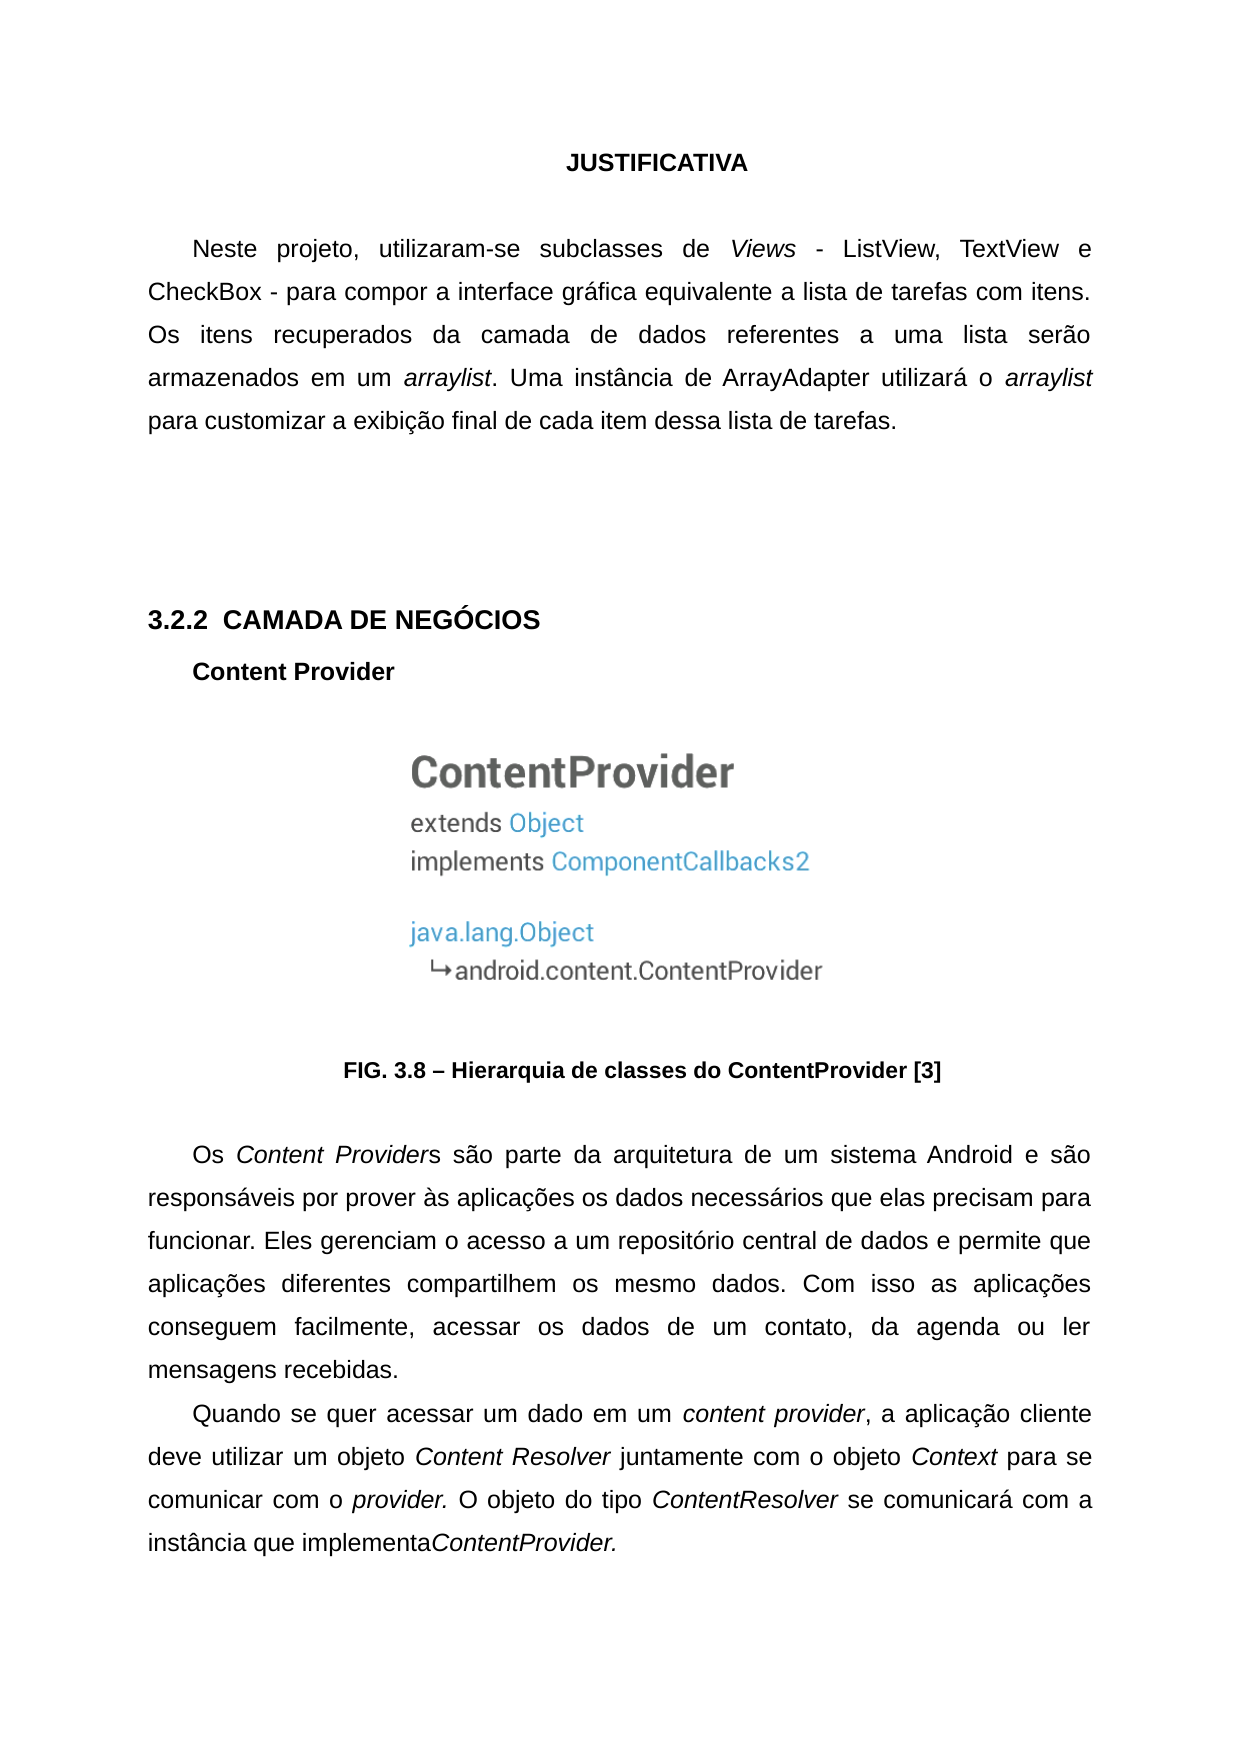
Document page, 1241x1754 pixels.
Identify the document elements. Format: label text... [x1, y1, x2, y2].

subtitle CAMADA DE NEGÓCIOS [148, 604, 1092, 635]
text Quando se quer acessar um dado em um content provider, a aplicação cliente deve utilizar um objeto Content Resolver juntamente com o objeto Context para se comunicar com o provider. O objeto do tipo ContentResolver se comunicará com a instância que implementaContentProvider. [148, 1398, 1092, 1557]
text Content Provider [148, 657, 1092, 686]
text Neste projeto, utilizaram-se subclasses de Views - ListView, TextView e CheckBox - para compor a interface gráfica equivalente a lista de tarefas com itens. Os itens recuperados da camada de dados referentes a uma lista serão armazenados em um arraylist. Uma instância de ArrayAdapter utilizará o arraylist para customizar a exibição final de cada item dessa lista de tarefas. [148, 234, 1092, 435]
text JUSTIFICATIVA [148, 148, 1092, 176]
picture [404, 743, 880, 1000]
text Os Content Providers são parte da arquitetura de um sistema Android e são responsáveis por prover às aplicações os dados necessários que elas precisam para funcionar. Eles gerenciam o acesso a um repositório central de dados e permite que aplicações diferentes compartilhem os mesmo dados. Com isso as aplicações conseguem facilmente, acessar os dados de um contato, da agenda ou ler mensagens recebidas. [148, 1140, 1092, 1384]
text FIG. . – Hierarquia de classes do ContentProvider [148, 1057, 1092, 1083]
